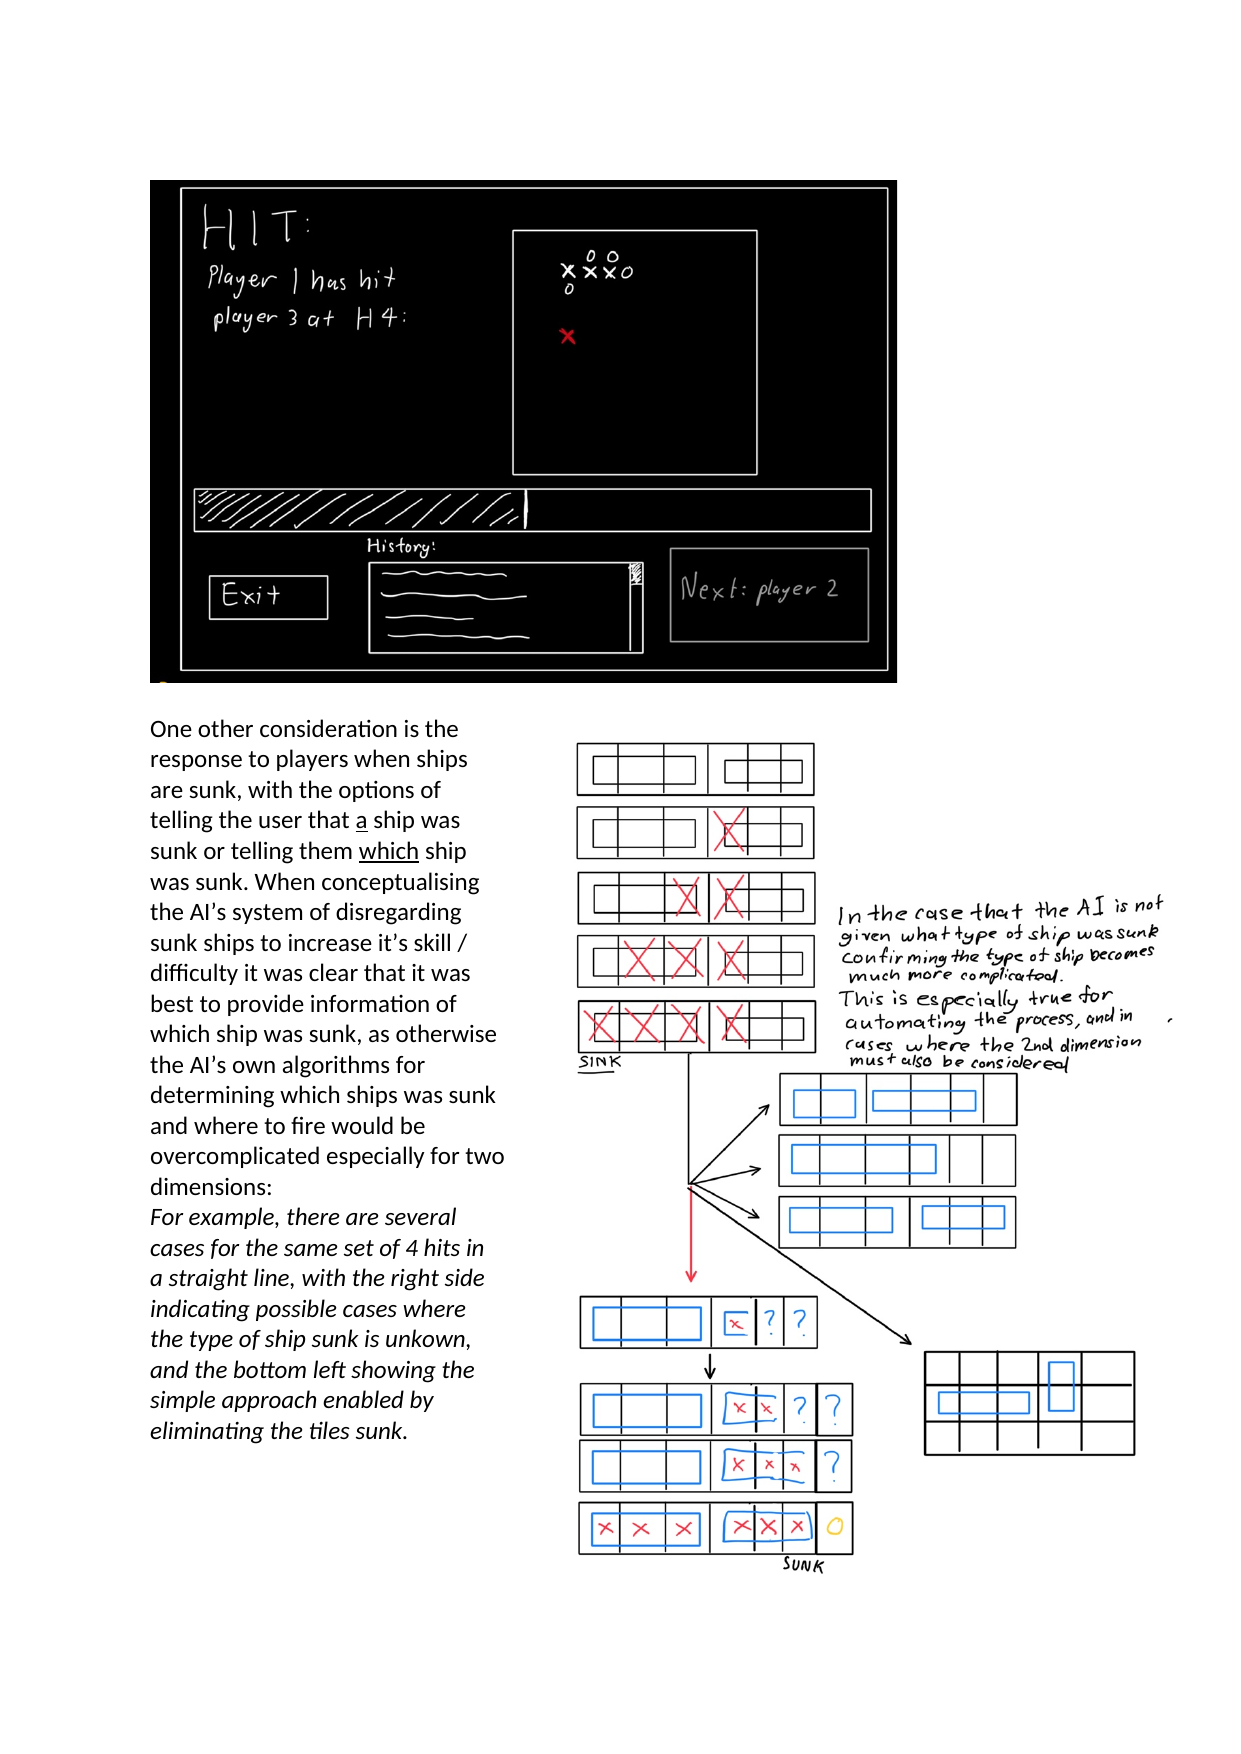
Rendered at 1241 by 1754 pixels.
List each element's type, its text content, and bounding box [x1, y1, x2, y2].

text For example, there are several cases for the same set of 4 hits in a straight line, with the right side indicating possible cases where the type of ship sunk is unkown, and the bottom left showing the simple approach enabled by eliminating the tiles sunk. [150, 1201, 524, 1446]
text One other consideration is the response to players when ships are sunk, with the options of telling the user that a ship was sunk or telling them which ship was sunk. When conceptualising the AI’s system of disregarding sunk ships to increase it’s skill / difficulty it was clear that it was best to provide information of which ship was sunk, as otherwise the AI’s own algorithms for determining which ships was sunk and where to fire would be overcomplicated especially for two dimensions: [150, 713, 1090, 1201]
picture [524, 721, 1187, 1577]
picture [150, 180, 898, 683]
